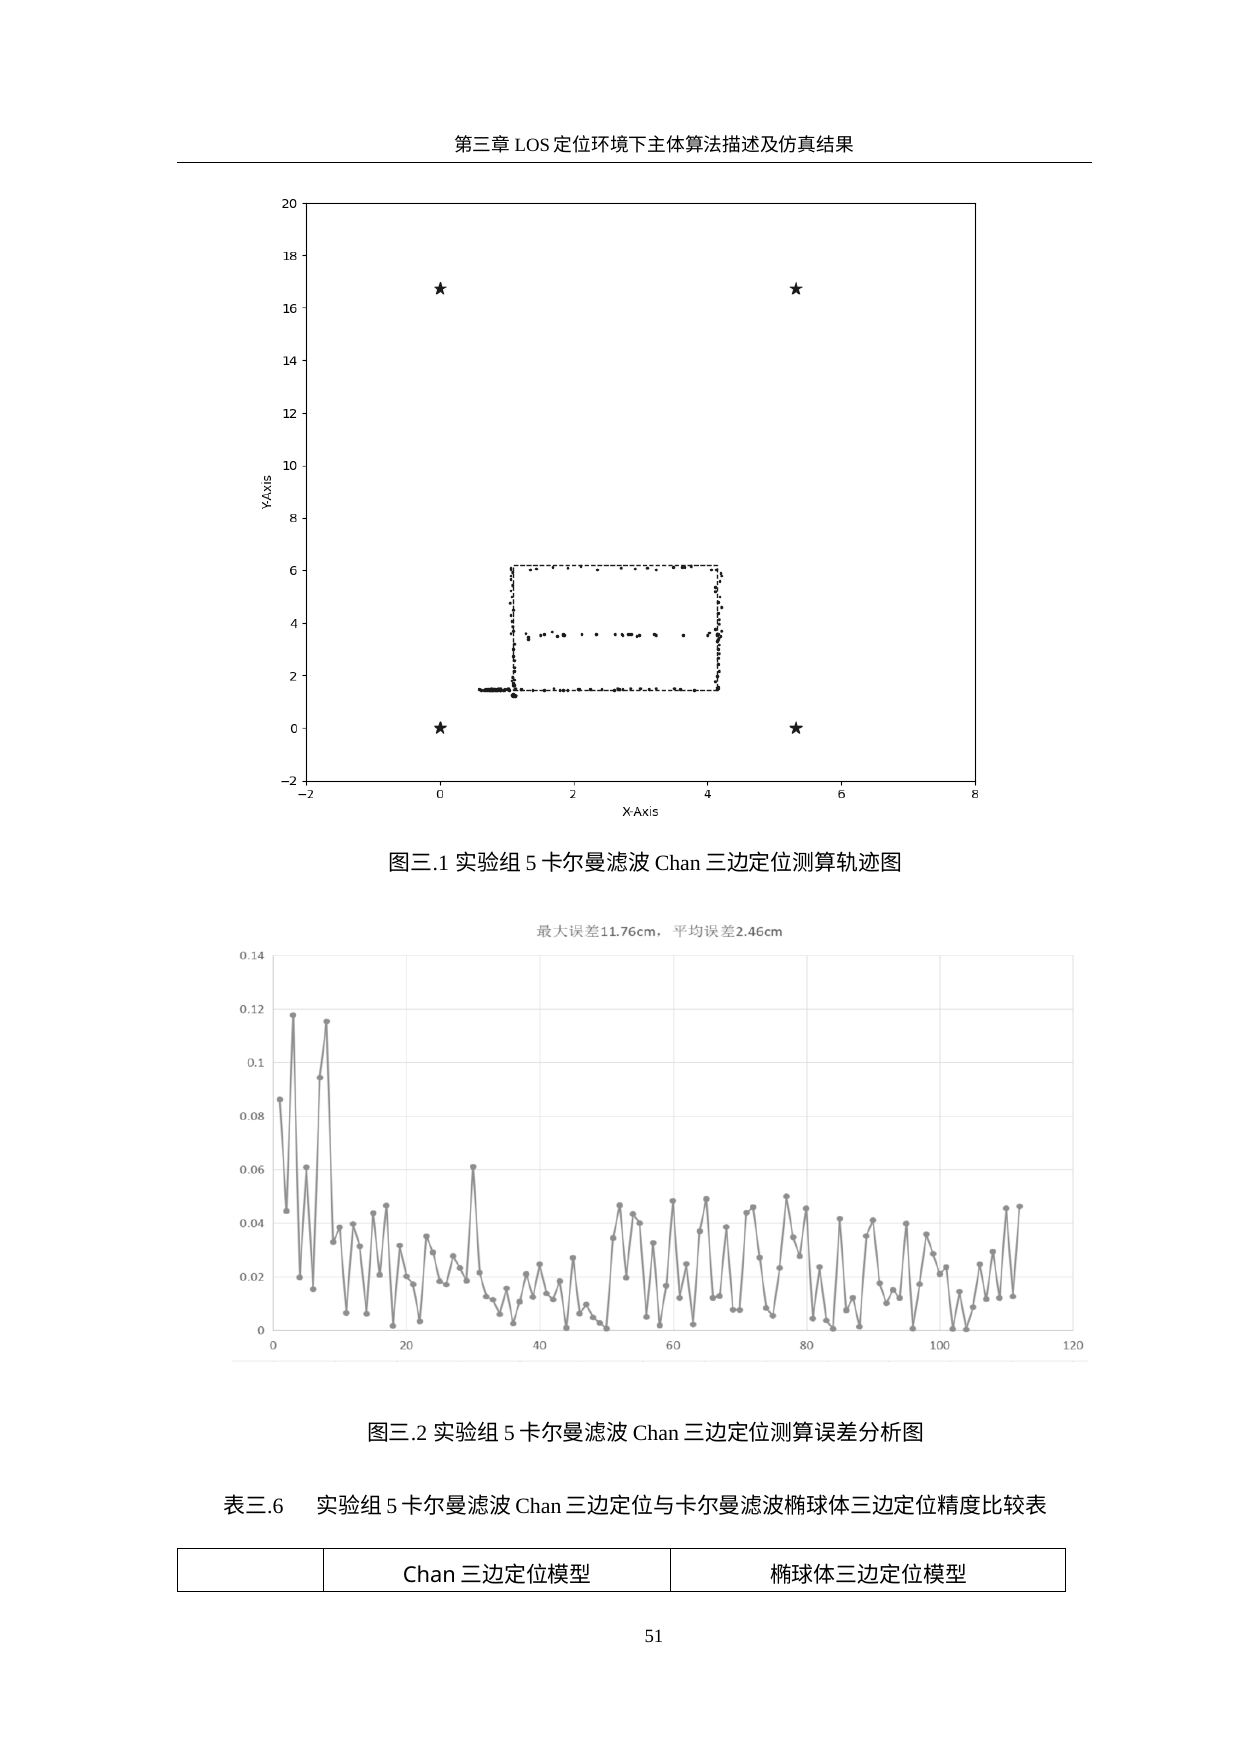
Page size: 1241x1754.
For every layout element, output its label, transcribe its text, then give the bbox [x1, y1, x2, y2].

table_header Chan三边定位模型 [324, 1549, 670, 1591]
text 实验组5卡尔曼滤波Chan三边定位测算误差分析图 [177, 1415, 1092, 1447]
table_header 椭球体三边定位模型 [671, 1549, 1065, 1591]
table_header [178, 1549, 323, 1591]
text 实验组5卡尔曼滤波Chan三边定位与卡尔曼滤波椭球体三边定位精度比较表 [177, 1488, 1092, 1519]
text 实验组5卡尔曼滤波Chan三边定位测算轨迹图 [177, 844, 1092, 876]
